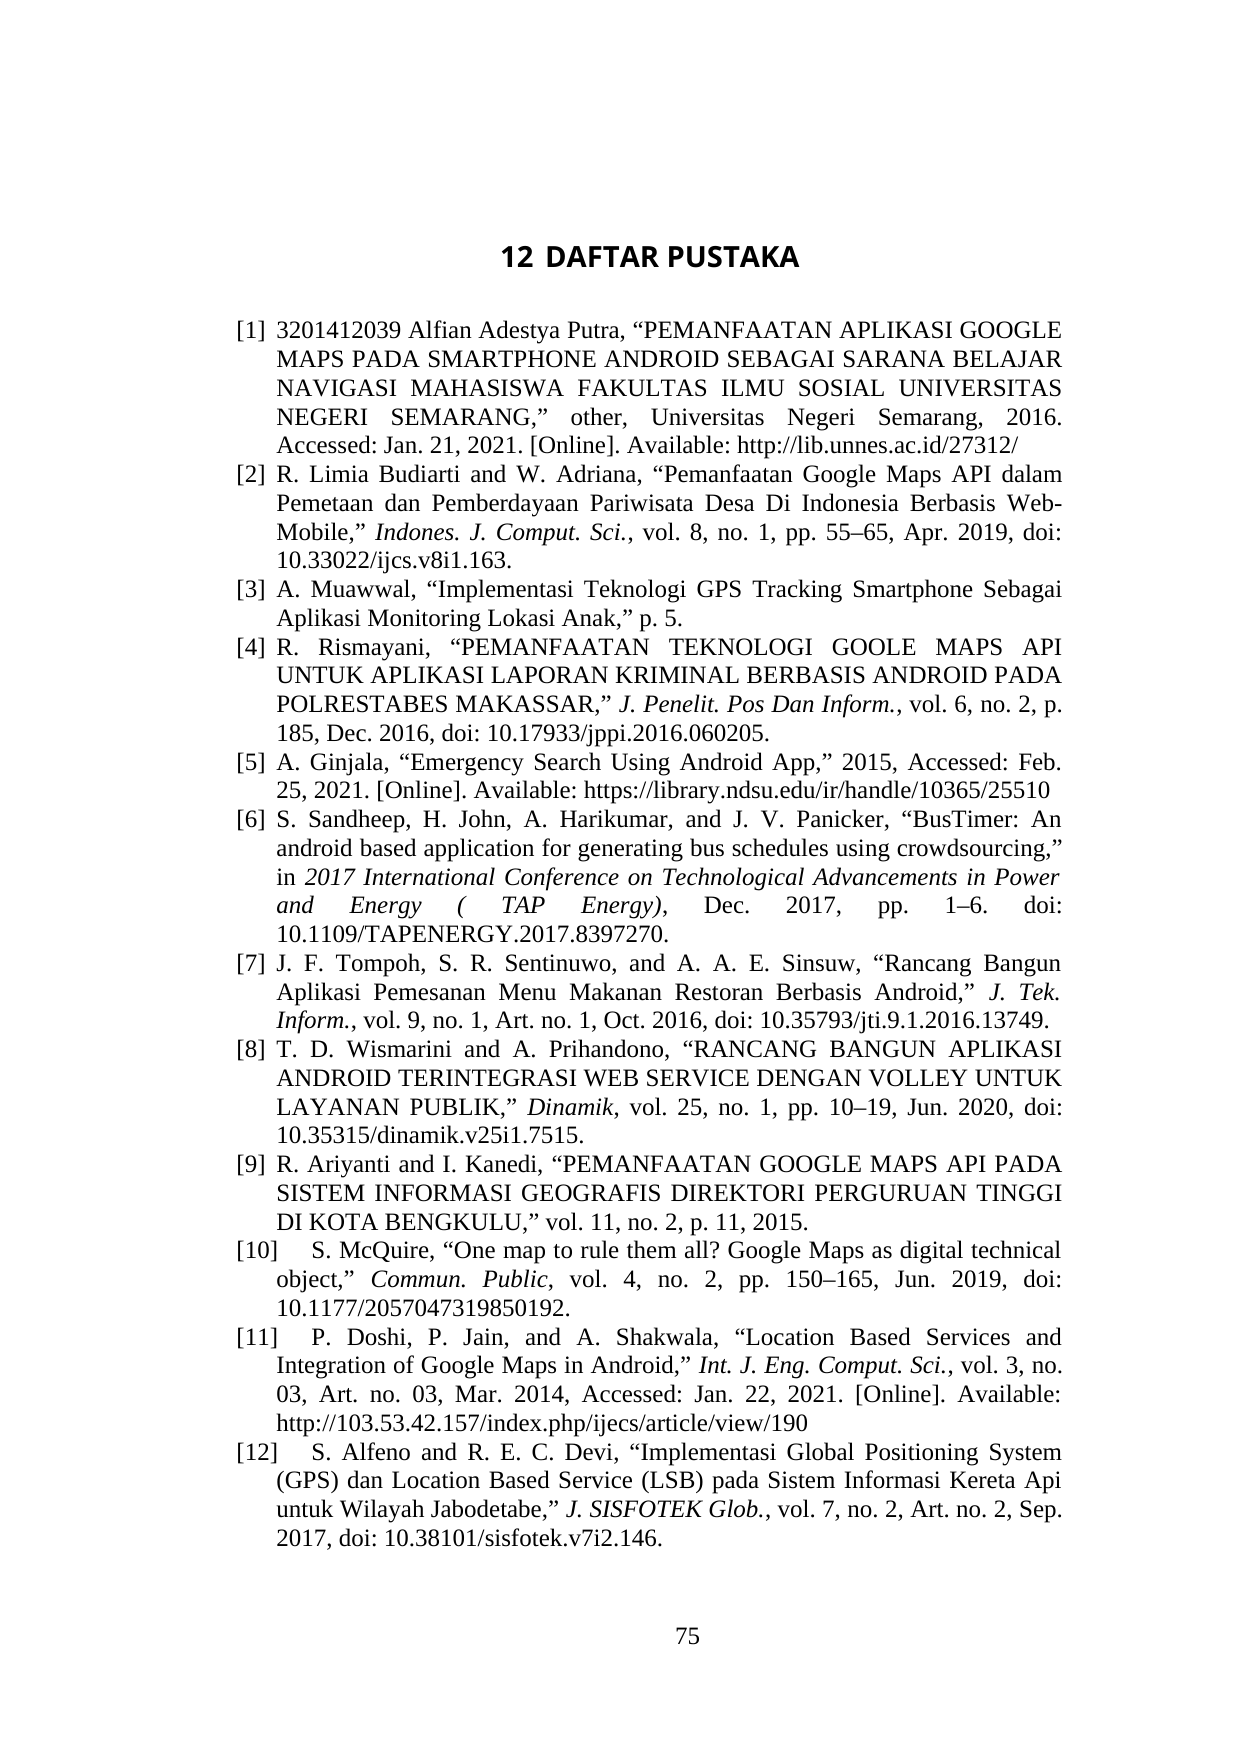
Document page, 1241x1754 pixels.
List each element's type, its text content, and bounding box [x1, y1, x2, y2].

text [7] J. F. Tompoh, S. R. Sentinuwo, and A. A. E. Sinsuw, “Rancang Bangun Aplikasi Pemesanan Menu Makanan Restoran Berbasis Android,” J. Tek. Inform., vol. 9, no. 1, Art. no. 1, Oct. 2016, doi: 10.35793/jti.9.1.2016.13749. [236, 948, 1063, 1034]
text [4] R. Rismayani, “PEMANFAATAN TEKNOLOGI GOOLE MAPS API UNTUK APLIKASI LAPORAN KRIMINAL BERBASIS ANDROID PADA POLRESTABES MAKASSAR,” J. Penelit. Pos Dan Inform., vol. 6, no. 2, p. 185, Dec. 2016, doi: 10.17933/jppi.2016.060205. [236, 632, 1063, 747]
text [12] S. Alfeno and R. E. C. Devi, “Implementasi Global Positioning System (GPS) dan Location Based Service (LSB) pada Sistem Informasi Kereta Api untuk Wilayah Jabodetabe,” J. SISFOTEK Glob., vol. 7, no. 2, Art. no. 2, Sep. 2017, doi: 10.38101/sisfotek.v7i2.146. [236, 1437, 1063, 1552]
text [11] P. Doshi, P. Jain, and A. Shakwala, “Location Based Services and Integration of Google Maps in Android,” Int. J. Eng. Comput. Sci., vol. 3, no. 03, Art. no. 03, Mar. 2014, Accessed: Jan. 22, 2021. [Online]. Available: http://103.53.42.157/index.php/ijecs/article/view/190 [236, 1322, 1063, 1437]
text [1] 3201412039 Alfian Adestya Putra, “PEMANFAATAN APLIKASI GOOGLE MAPS PADA SMARTPHONE ANDROID SEBAGAI SARANA BELAJAR NAVIGASI MAHASISWA FAKULTAS ILMU SOSIAL UNIVERSITAS NEGERI SEMARANG,” other, Universitas Negeri Semarang, 2016. Accessed: Jan. 21, 2021. [Online]. Available: http://lib.unnes.ac.id/27312/ [236, 316, 1063, 459]
subtitle Daftar pustaka [236, 236, 1063, 276]
text [5] A. Ginjala, “Emergency Search Using Android App,” 2015, Accessed: Feb. 25, 2021. [Online]. Available: https://library.ndsu.edu/ir/handle/10365/25510 [236, 747, 1063, 804]
text [6] S. Sandheep, H. John, A. Harikumar, and J. V. Panicker, “BusTimer: An android based application for generating bus schedules using crowdsourcing,” in 2017 International Conference on Technological Advancements in Power and Energy ( TAP Energy), Dec. 2017, pp. 1–6. doi: 10.1109/TAPENERGY.2017.8397270. [236, 804, 1063, 948]
text [8] T. D. Wismarini and A. Prihandono, “RANCANG BANGUN APLIKASI ANDROID TERINTEGRASI WEB SERVICE DENGAN VOLLEY UNTUK LAYANAN PUBLIK,” Dinamik, vol. 25, no. 1, pp. 10–19, Jun. 2020, doi: 10.35315/dinamik.v25i1.7515. [236, 1034, 1063, 1149]
text [10] S. McQuire, “One map to rule them all? Google Maps as digital technical object,” Commun. Public, vol. 4, no. 2, pp. 150–165, Jun. 2019, doi: 10.1177/2057047319850192. [236, 1236, 1063, 1322]
text [9] R. Ariyanti and I. Kanedi, “PEMANFAATAN GOOGLE MAPS API PADA SISTEM INFORMASI GEOGRAFIS DIREKTORI PERGURUAN TINGGI DI KOTA BENGKULU,” vol. 11, no. 2, p. 11, 2015. [236, 1149, 1063, 1236]
text [3] A. Muawwal, “Implementasi Teknologi GPS Tracking Smartphone Sebagai Aplikasi Monitoring Lokasi Anak,” p. 5. [236, 574, 1063, 632]
text [2] R. Limia Budiarti and W. Adriana, “Pemanfaatan Google Maps API dalam Pemetaan dan Pemberdayaan Pariwisata Desa Di Indonesia Berbasis Web-Mobile,” Indones. J. Comput. Sci., vol. 8, no. 1, pp. 55–65, Apr. 2019, doi: 10.33022/ijcs.v8i1.163. [236, 459, 1063, 574]
